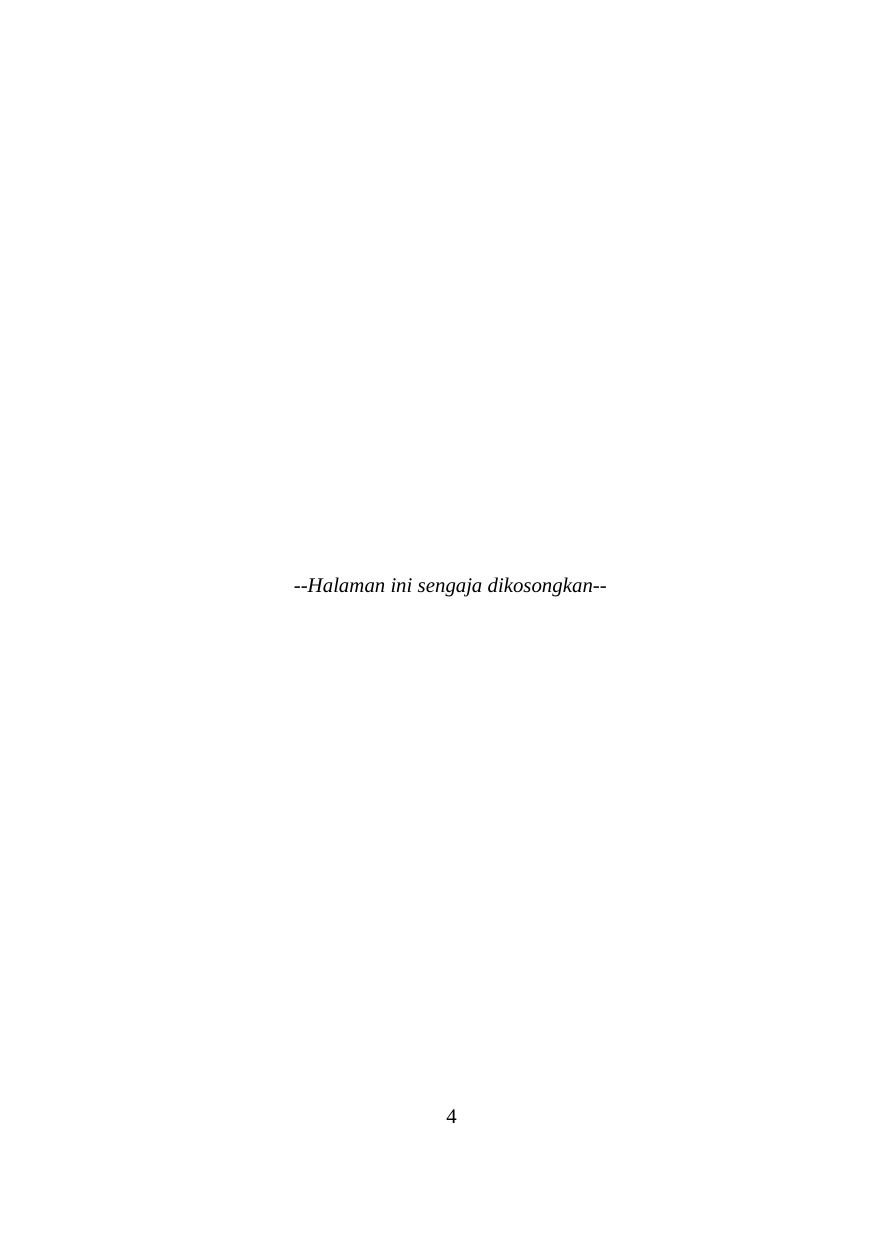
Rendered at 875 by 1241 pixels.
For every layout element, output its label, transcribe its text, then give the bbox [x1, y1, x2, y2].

text --Halaman ini sengaja dikosongkan-- [147, 573, 756, 597]
